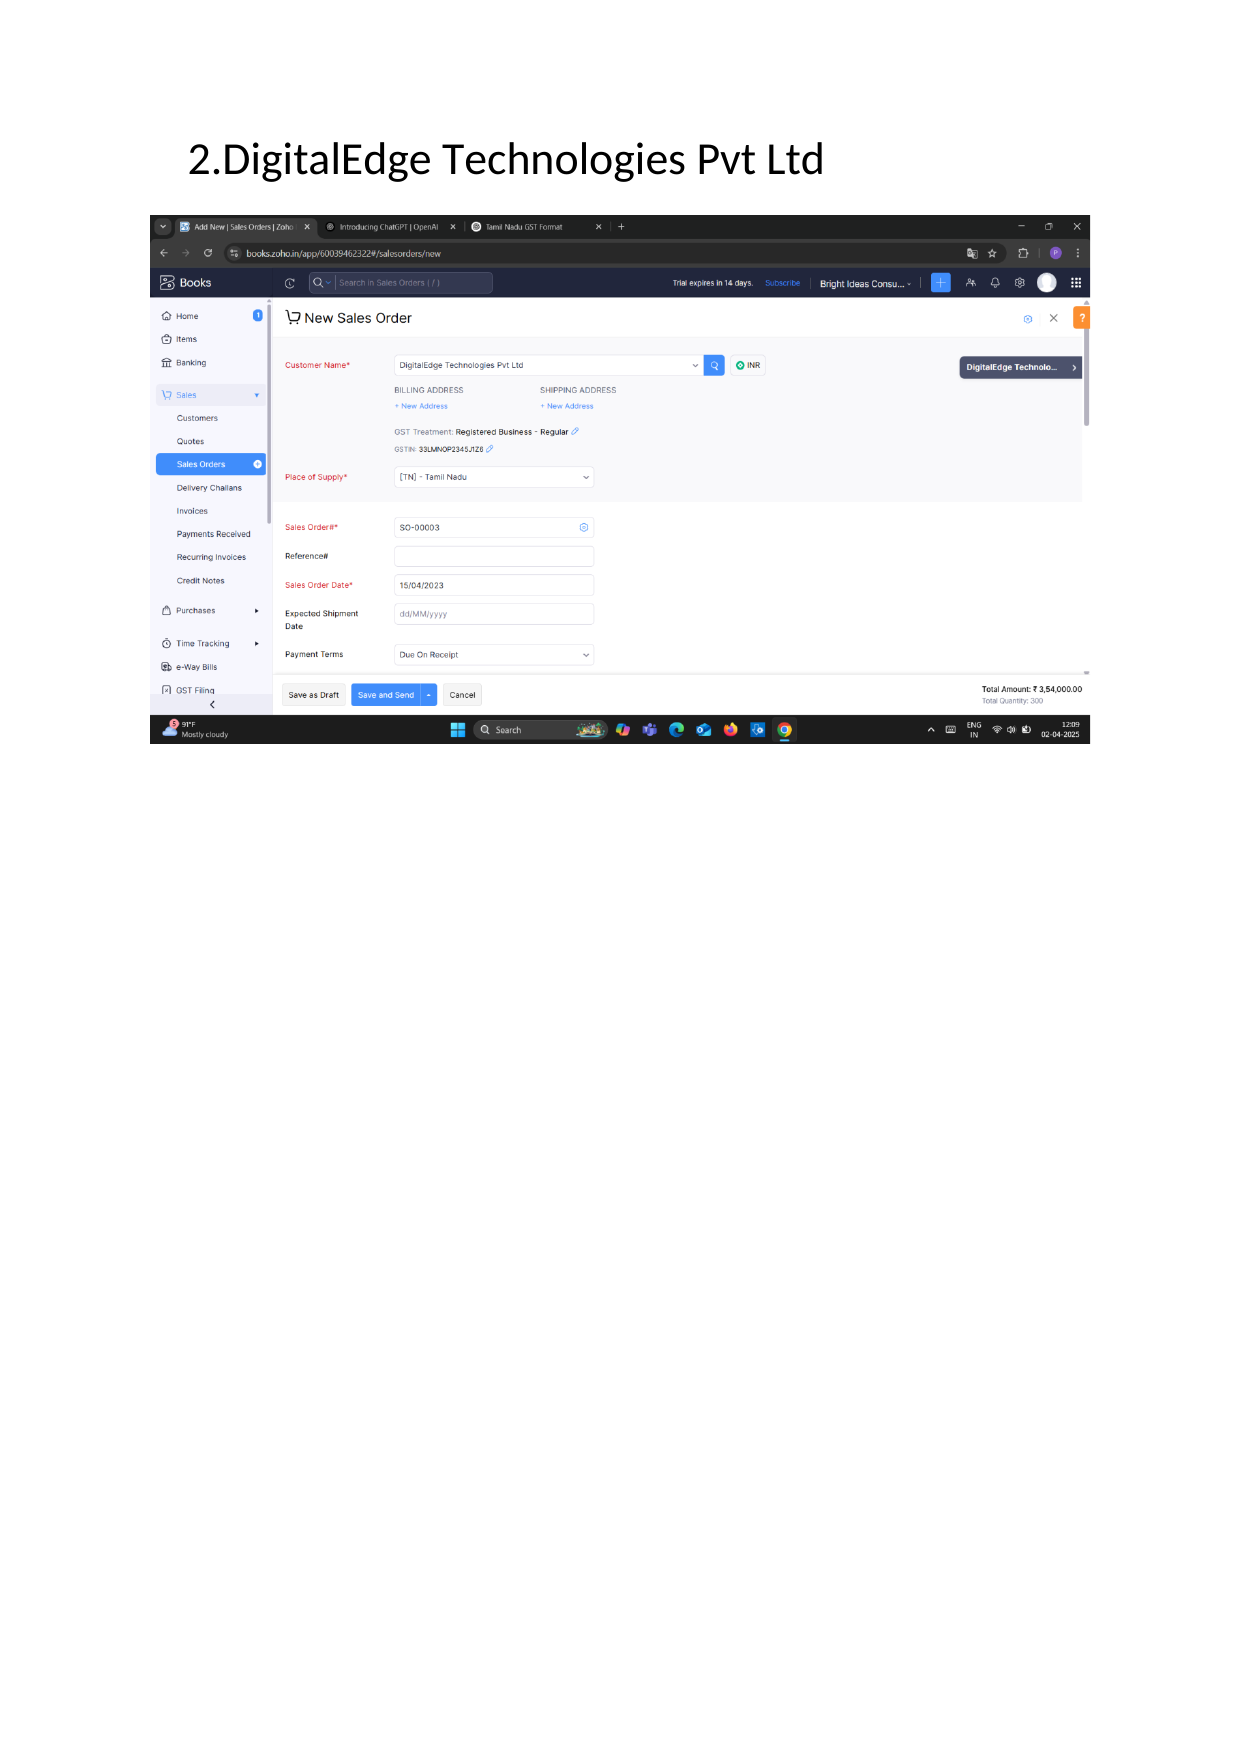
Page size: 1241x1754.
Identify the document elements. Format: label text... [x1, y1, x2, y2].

picture [150, 215, 1091, 744]
text 2.DigitalEdge Technologies Pvt Ltd [187, 130, 1090, 186]
